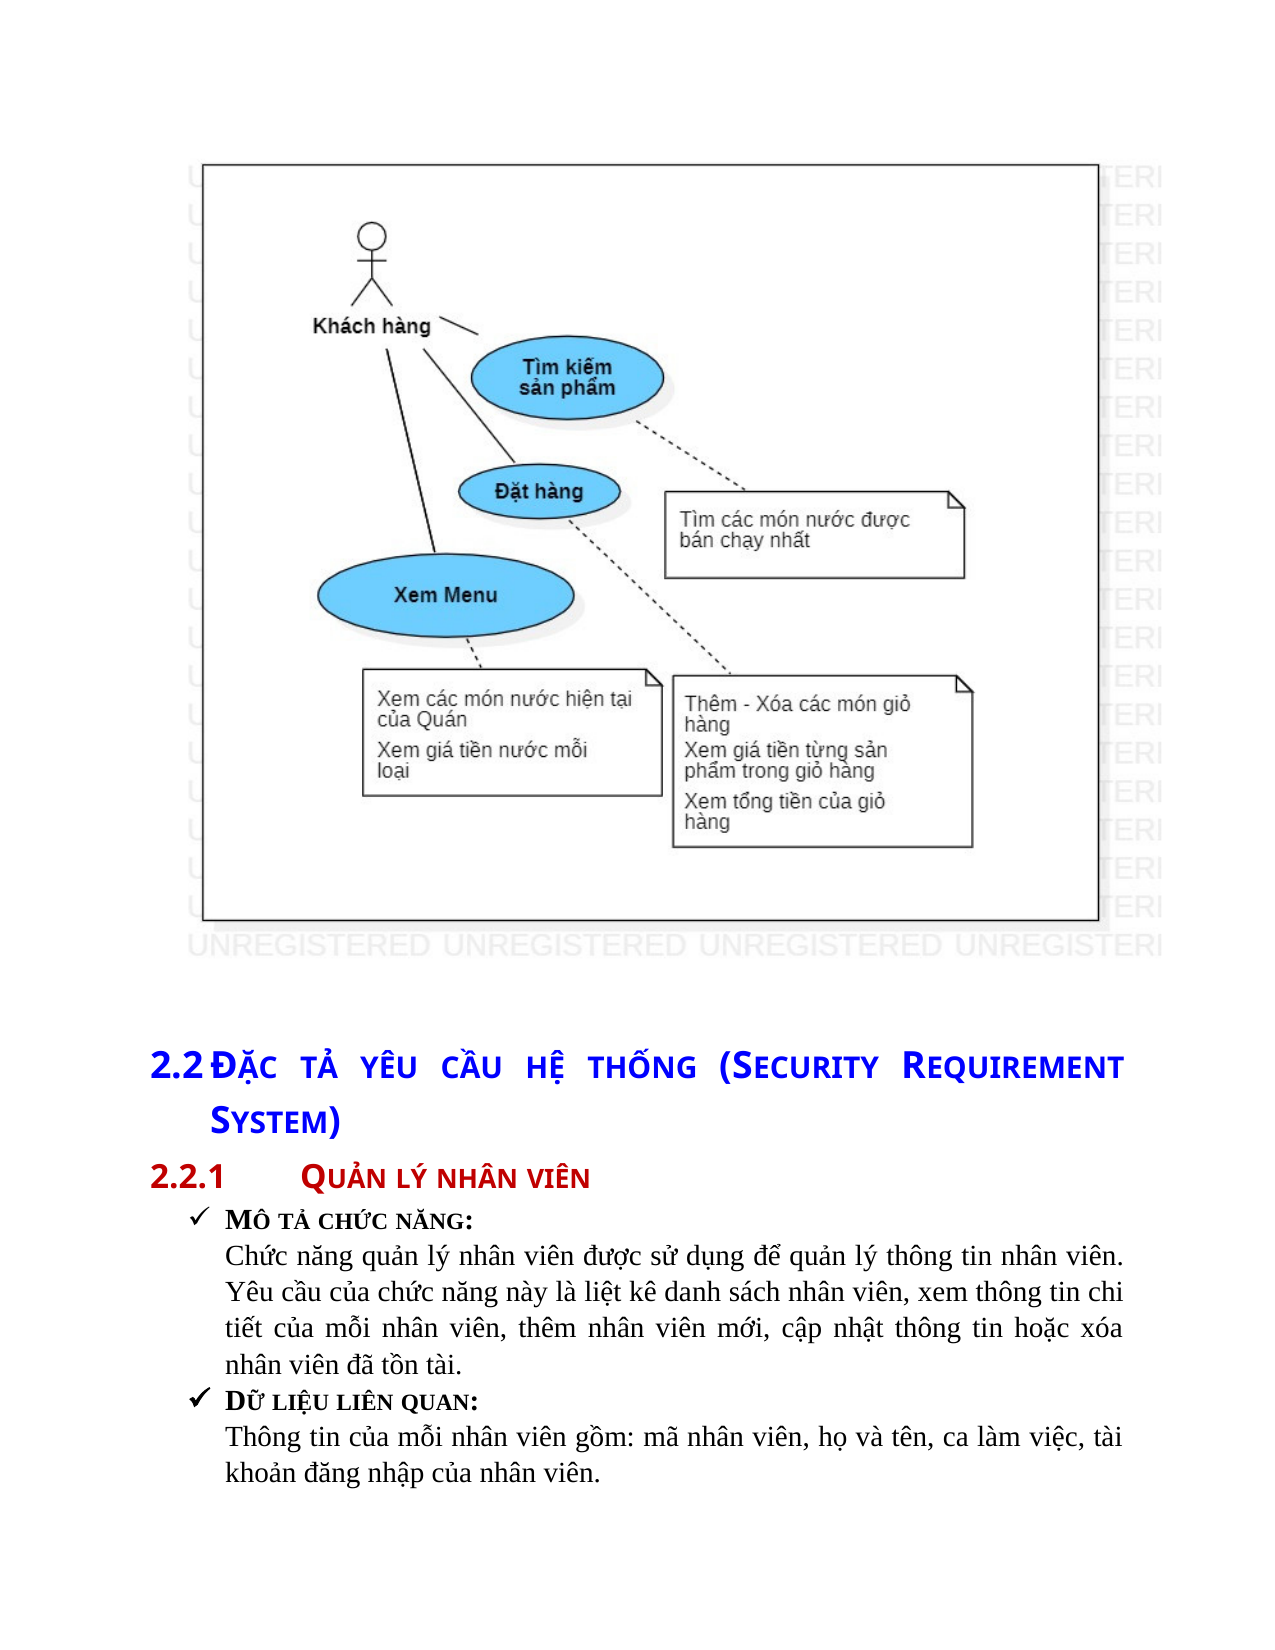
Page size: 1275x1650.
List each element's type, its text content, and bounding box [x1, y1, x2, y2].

subtitle Đặc tả yêu cầu hệ thống (Security Requirement System) [150, 1039, 1125, 1145]
list Dữ liệu liên quan: [187, 1383, 1125, 1417]
list Mô tả chức năng: [187, 1202, 1125, 1236]
list Thông tin của mỗi nhân viên gồm: mã nhân viên, họ và tên, ca làm việc, tài khoản đăng nhập của nhân viên. [225, 1419, 1125, 1489]
picture [187, 150, 1162, 984]
subtitle Quản lý nhân viên [150, 1153, 1125, 1198]
list Chức năng quản lý nhân viên được sử dụng để quản lý thông tin nhân viên. Yêu cầu của chức năng này là liệt kê danh sách nhân viên, xem thông tin chi tiết của mỗi nhân viên, thêm nhân viên mới, cập nhật thông tin hoặc xóa nhân viên đã tồn tài. [225, 1238, 1125, 1380]
